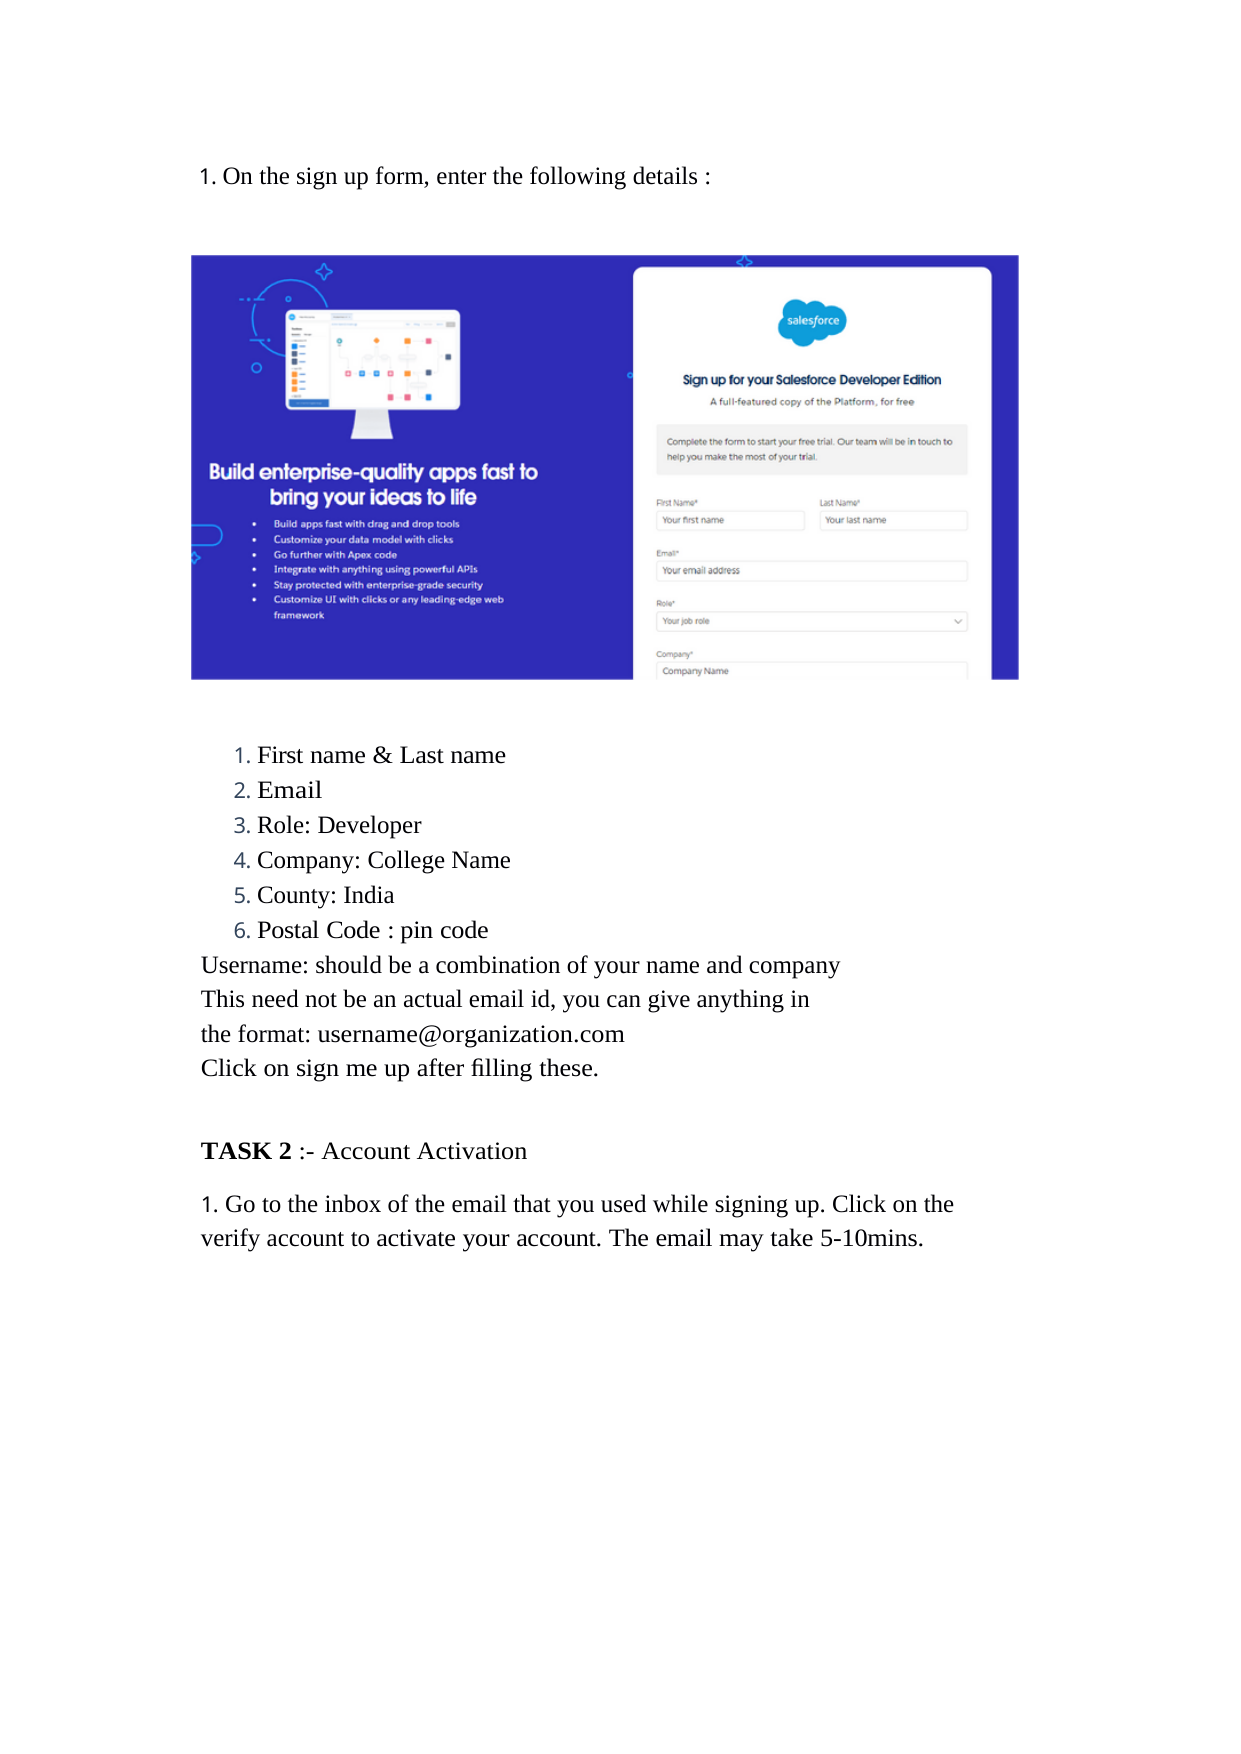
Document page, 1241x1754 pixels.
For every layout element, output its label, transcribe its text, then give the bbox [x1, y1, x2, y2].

list Postal Code : pin code [233, 915, 1090, 945]
list On the sign up form, enter the following details : [199, 161, 1090, 191]
text Click on sign me up after ﬁlling these. [201, 1053, 1090, 1082]
text TASK 2 :- Account Activation [201, 1136, 1090, 1165]
list Email [233, 775, 1090, 804]
list Go to the inbox of the email that you used while signing up. Click on the verify account to activate your account. The email may take 5-10mins. [201, 1189, 993, 1252]
text This need not be an actual email id, you can give anything in the format: username@organization.com [201, 984, 822, 1048]
text Username: should be a combination of your name and company [201, 950, 1090, 979]
list County: India [233, 880, 1090, 910]
list Company: College Name [233, 845, 1090, 875]
list Role: Developer [233, 810, 1090, 839]
picture [190, 254, 1020, 681]
list First name & Last name [233, 739, 1090, 769]
